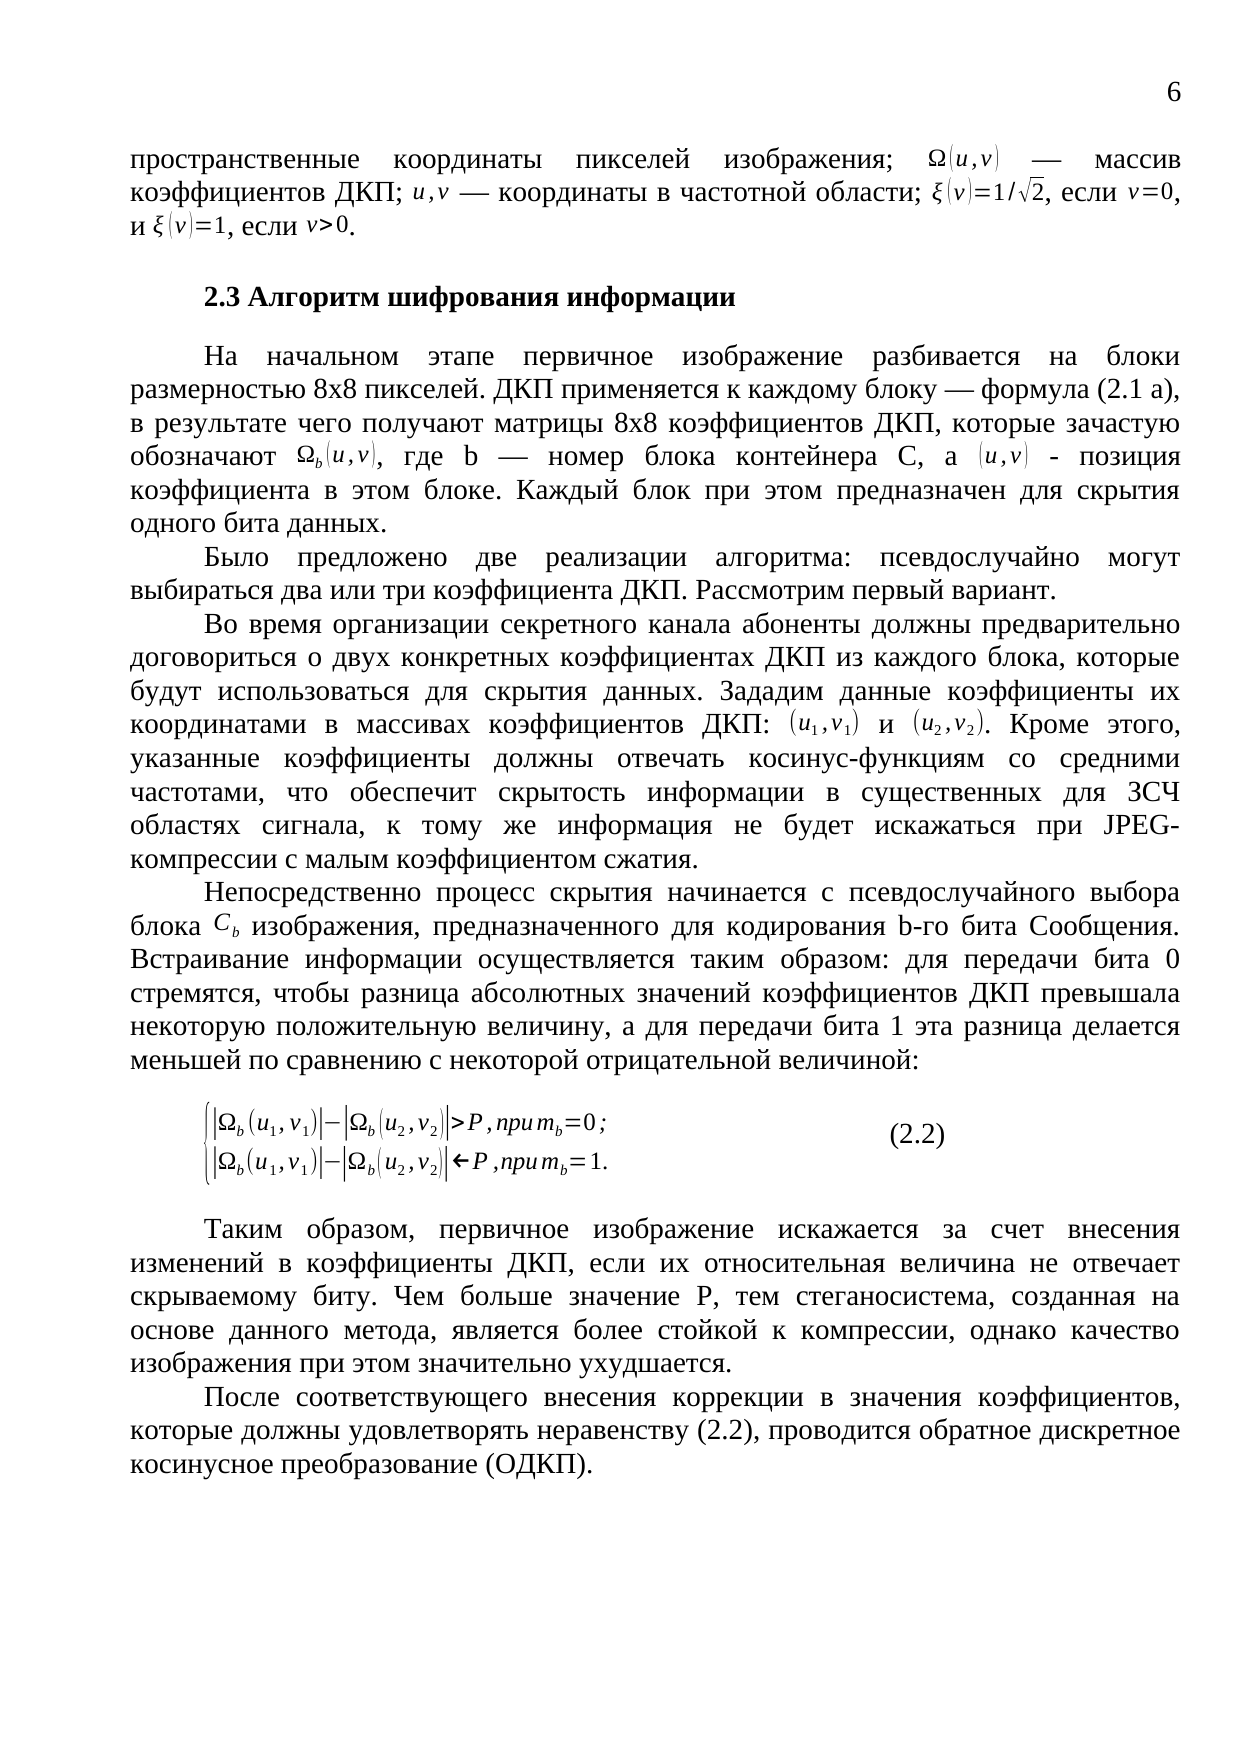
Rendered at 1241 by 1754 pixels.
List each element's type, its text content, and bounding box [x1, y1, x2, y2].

text (2.2) [130, 1101, 1181, 1186]
text После соответствующего внесения коррекции в значения коэффициентов, которые должны удовлетворять неравенству (2.2), проводится обратное дискретное косинусное преобразование (ОДКП). [130, 1379, 1181, 1479]
text Во время организации секретного канала абоненты должны предварительно договориться о двух конкретных коэффициентах ДКП из каждого блока, которые будут использоваться для скрытия данных. Зададим данные коэффициенты их координатами в массивах коэффициентов ДКП: и . Кроме этого, указанные коэффициенты должны отвечать косинус-функциям со средними частотами, что обеспечит скрытость информации в существенных для ЗСЧ областях сигнала, к тому же информация не будет искажаться при JPEG-компрессии с малым коэффициентом сжатия. [130, 606, 1181, 874]
text Таким образом, первичное изображение искажается за счет внесения изменений в коэффициенты ДКП, если их относительная величина не отвечает скрываемому биту. Чем больше значение Р, тем стеганосистема, созданная на основе данного метода, является более стойкой к компрессии, однако качество изображения при этом значительно ухудшается. [130, 1211, 1181, 1379]
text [130, 141, 1181, 242]
text На начальном этапе первичное изображение разбивается на блоки размерностью 8x8 пикселей. ДКП применяется к каждому блоку — формула (2.1 а), в результате чего получают матрицы 8x8 коэффициентов ДКП, которые зачастую обозначают , где b — номер блока контейнера С, a - позиция коэффициента в этом блоке. Каждый блок при этом предназначен для скрытия одного бита данных. [130, 338, 1181, 539]
subtitle 2.3 Алгоритм шифрования информации [130, 279, 1181, 313]
text Было предложено две реализации алгоритма: псевдослучайно могут выбираться два или три коэффициента ДКП. Рассмотрим первый вариант. [130, 539, 1181, 606]
text Непосредственно процесс скрытия начинается с псевдослучайного выбора блока изображения, предназначенного для кодирования b-го бита Сообщения. Встраивание информации осуществляется таким образом: для передачи бита 0 стремятся, чтобы разница абсолютных значений коэффициентов ДКП превышала некоторую положительную величину, а для передачи бита 1 эта разница делается меньшей по сравнению с некоторой отрицательной величиной: [130, 874, 1181, 1076]
